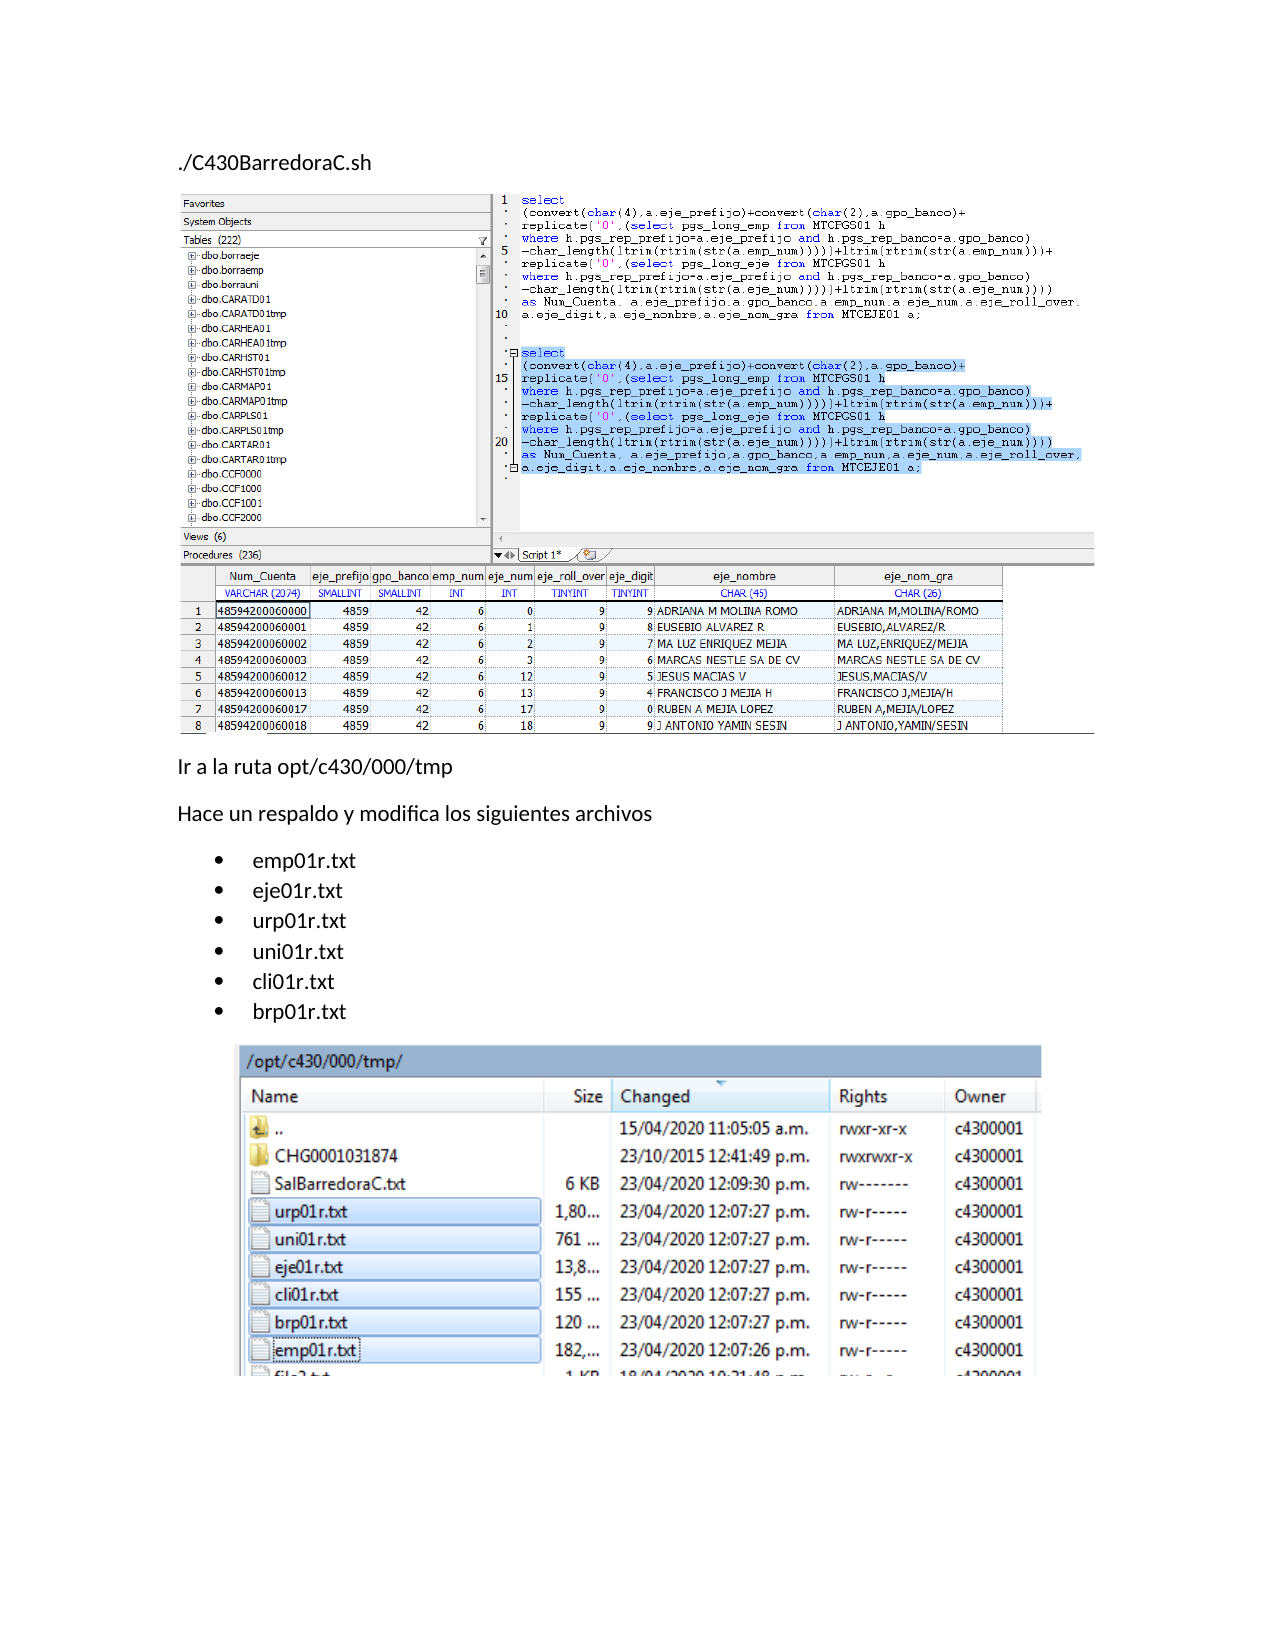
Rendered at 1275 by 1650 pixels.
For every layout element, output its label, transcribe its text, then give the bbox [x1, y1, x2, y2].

list emp01r.txt [215, 846, 1098, 874]
list urp01r.txt [215, 907, 1098, 934]
text ./C430BarredoraC.sh [177, 148, 1098, 176]
list eje01r.txt [215, 876, 1098, 904]
picture [233, 1044, 1042, 1376]
text Hace un respaldo y modifica los siguientes archivos [177, 799, 1098, 827]
list uni01r.txt [215, 937, 1098, 965]
picture [180, 194, 1095, 734]
list brp01r.txt [215, 997, 1098, 1025]
list cli01r.txt [215, 967, 1098, 995]
text Ir a la ruta opt/c430/000/tmp [177, 752, 1098, 780]
